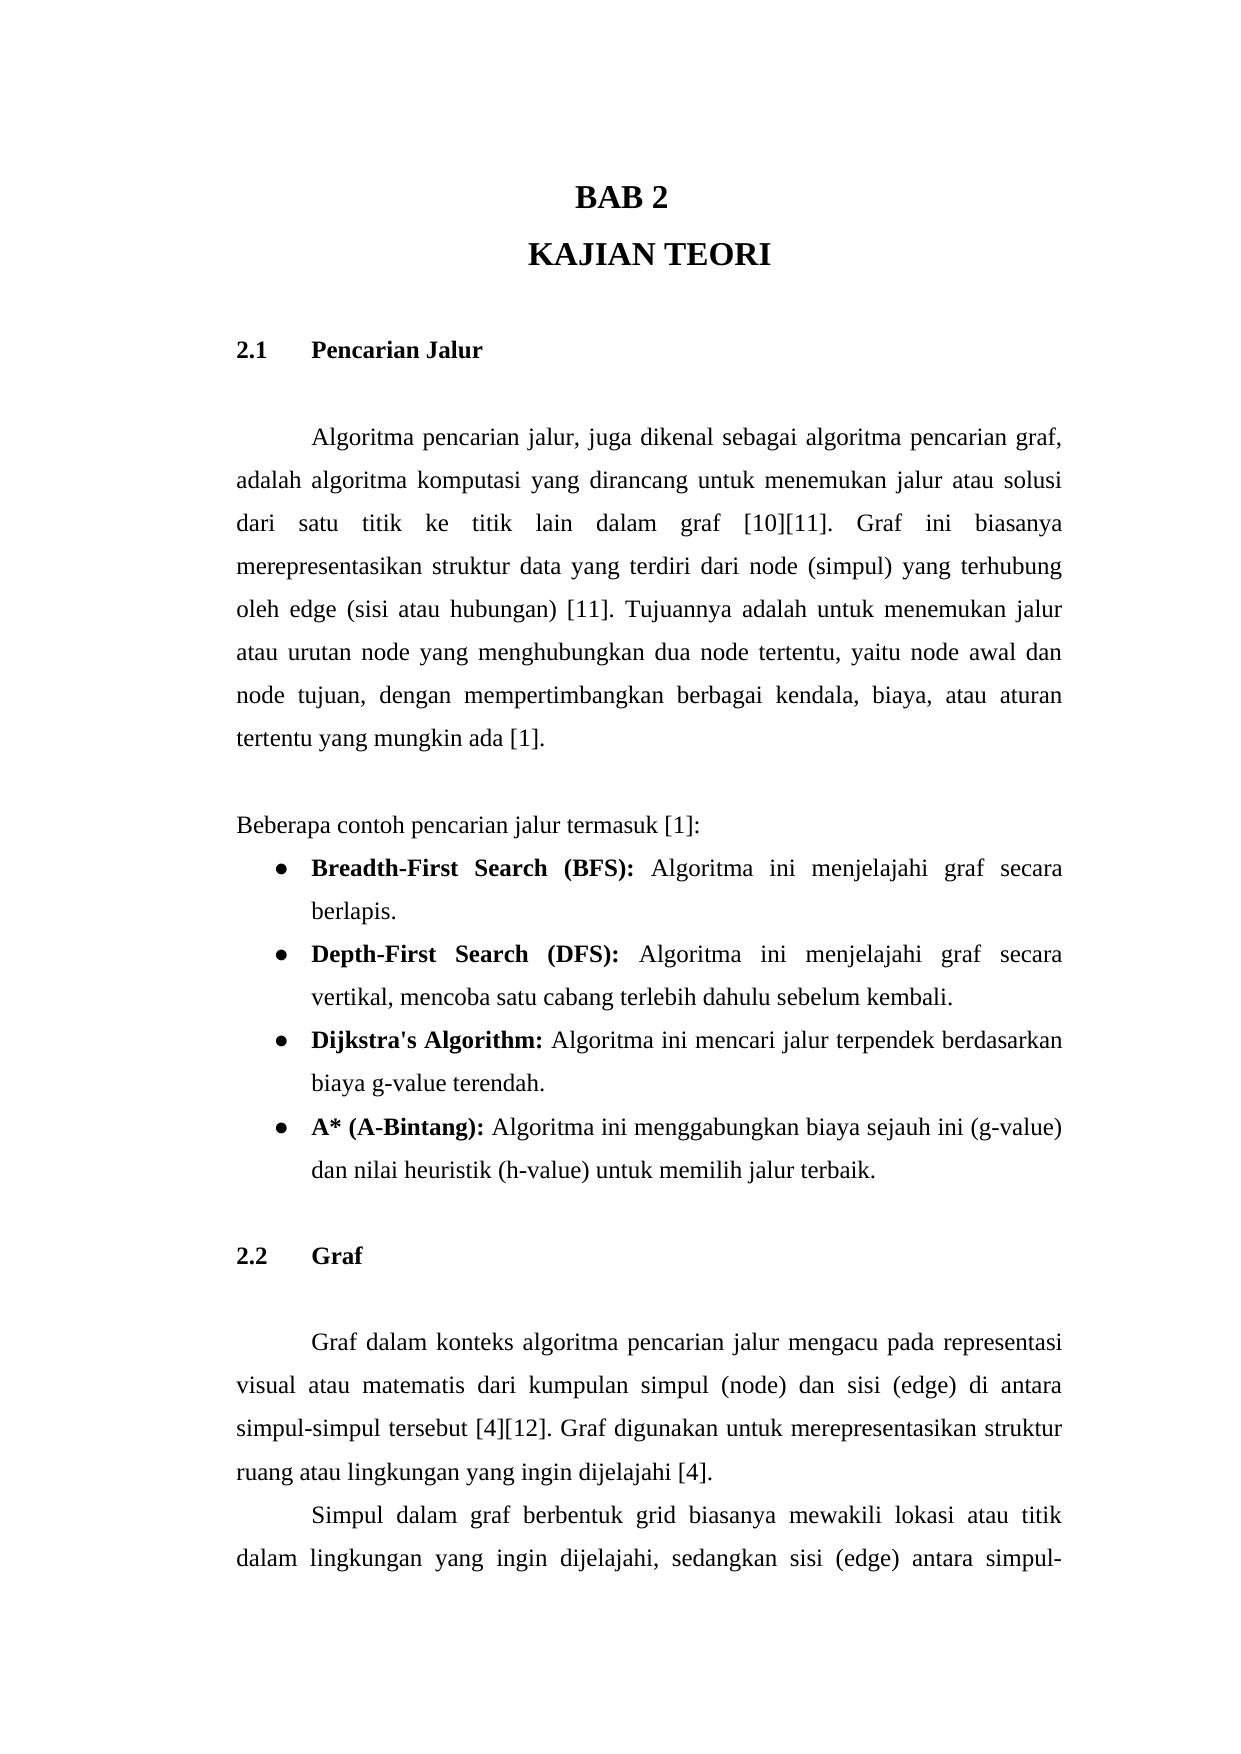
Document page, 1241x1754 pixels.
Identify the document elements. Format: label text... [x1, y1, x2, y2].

list Breadth-First Search (BFS): Algoritma ini menjelajahi graf secara berlapis. [274, 853, 1063, 925]
list Depth-First Search (DFS): Algoritma ini menjelajahi graf secara vertikal, mencoba satu cabang terlebih dahulu sebelum kembali. [274, 939, 1063, 1011]
subtitle Pencarian Jalur [236, 335, 1063, 364]
text Beberapa contoh pencarian jalur termasuk [1]: [236, 810, 1063, 838]
list Dijkstra's Algorithm: Algoritma ini mencari jalur terpendek berdasarkan biaya g-value terendah. [274, 1025, 1063, 1097]
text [236, 1500, 1063, 1572]
subtitle Graf [236, 1241, 1063, 1270]
text Graf dalam konteks algoritma pencarian jalur mengacu pada representasi visual atau matematis dari kumpulan simpul (node) dan sisi (edge) di antara simpul-simpul tersebut [4][12]. Graf digunakan untuk merepresentasikan struktur ruang atau lingkungan yang ingin dijelajahi [4]. [236, 1327, 1063, 1485]
subtitle KAJIAN TEORI [236, 177, 1063, 273]
list A* (A-Bintang): Algoritma ini menggabungkan biaya sejauh ini (g-value) dan nilai heuristik (h-value) untuk memilih jalur terbaik. [274, 1112, 1063, 1183]
text Algoritma pencarian jalur, juga dikenal sebagai algoritma pencarian graf, adalah algoritma komputasi yang dirancang untuk menemukan jalur atau solusi dari satu titik ke titik lain dalam graf [10][11]. Graf ini biasanya merepresentasikan struktur data yang terdiri dari node (simpul) yang terhubung oleh edge (sisi atau hubungan) [11]. Tujuannya adalah untuk menemukan jalur atau urutan node yang menghubungkan dua node tertentu, yaitu node awal dan node tujuan, dengan mempertimbangkan berbagai kendala, biaya, atau aturan tertentu yang mungkin ada [1]. [236, 422, 1063, 752]
